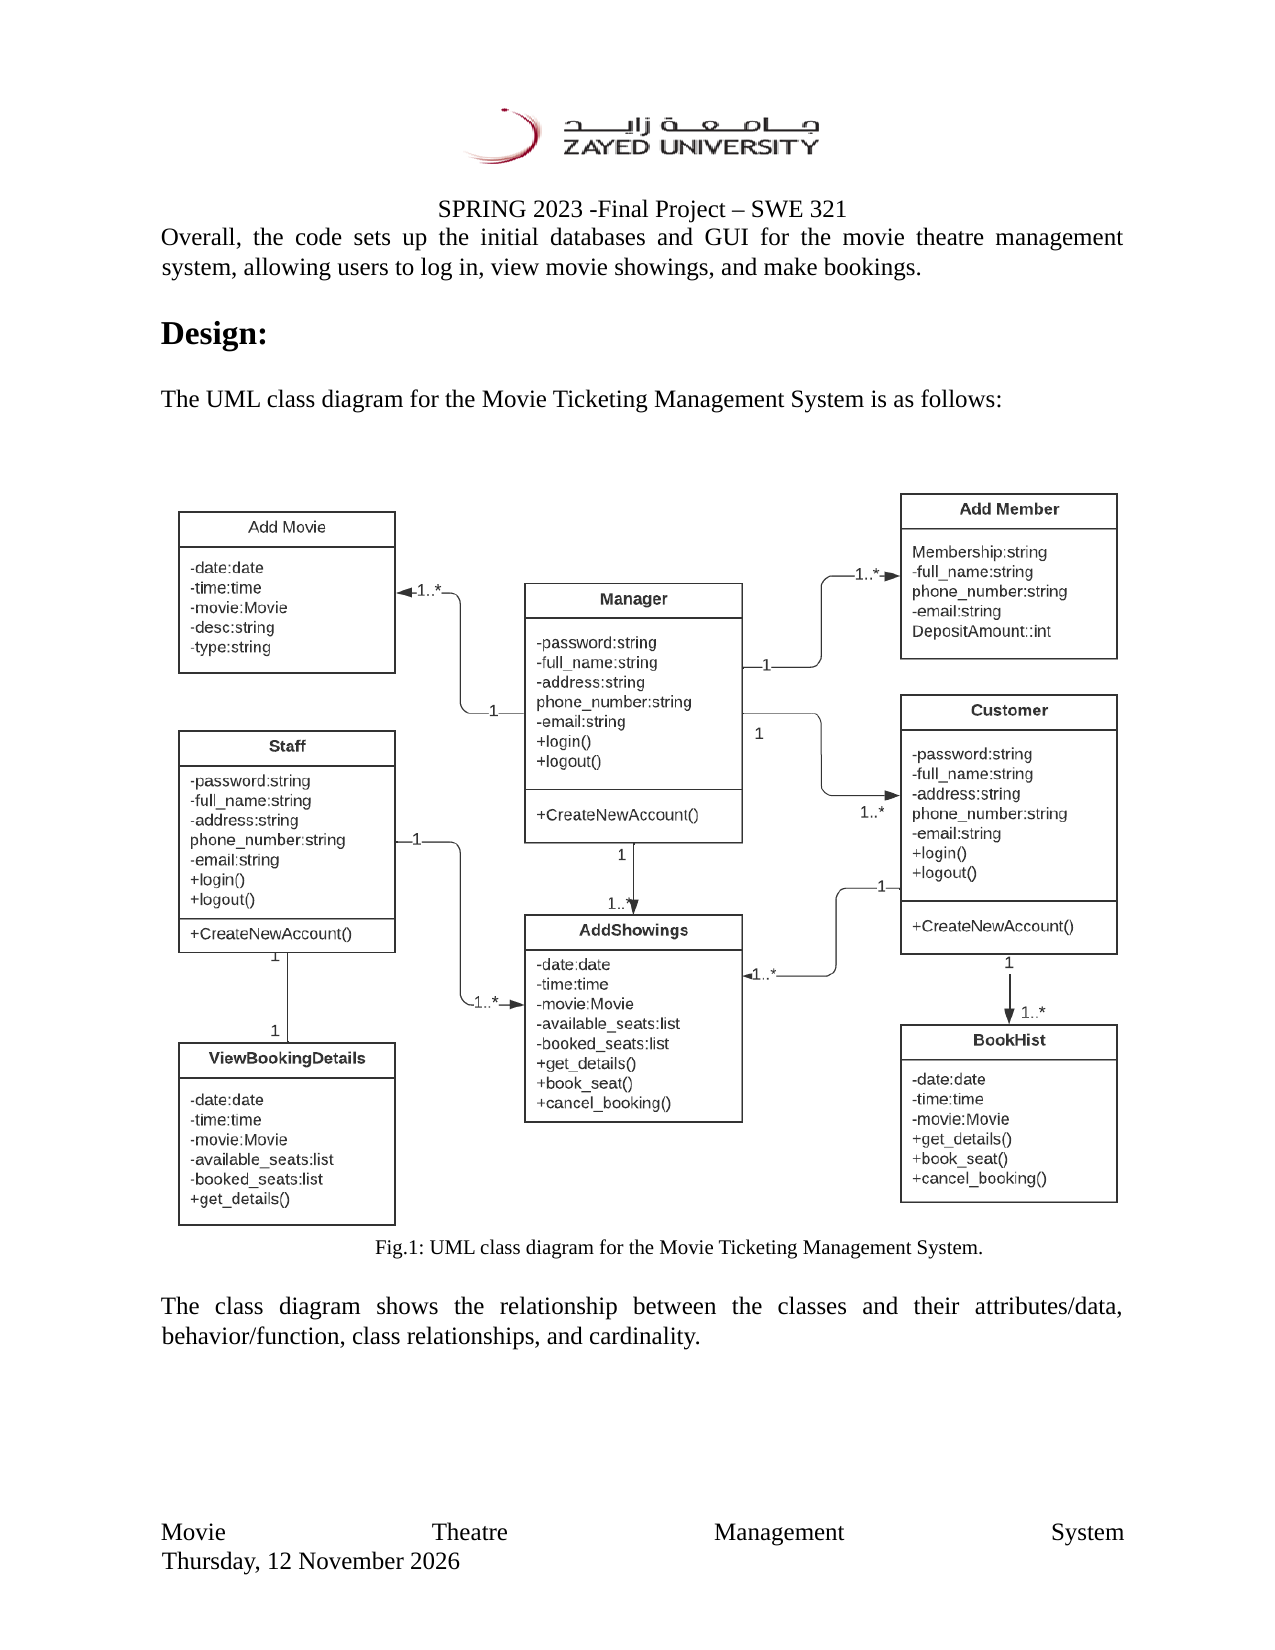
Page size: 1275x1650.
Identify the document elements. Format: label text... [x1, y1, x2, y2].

text The UML class diagram for the Movie Ticketing Management System is as follows: [161, 384, 1124, 413]
text Design: [161, 313, 1124, 352]
picture [462, 75, 823, 194]
text Overall, the code sets up the initial databases and GUI for the movie theatre management system, allowing users to log in, view movie showings, and make bookings. [161, 222, 1124, 281]
picture [160, 475, 1136, 1234]
text Fig.1: UML class diagram for the Movie Ticketing Management System. [161, 1235, 1124, 1259]
text The class diagram shows the relationship between the classes and their attributes/data, behavior/function, class relationships, and cardinality. [161, 1291, 1124, 1350]
